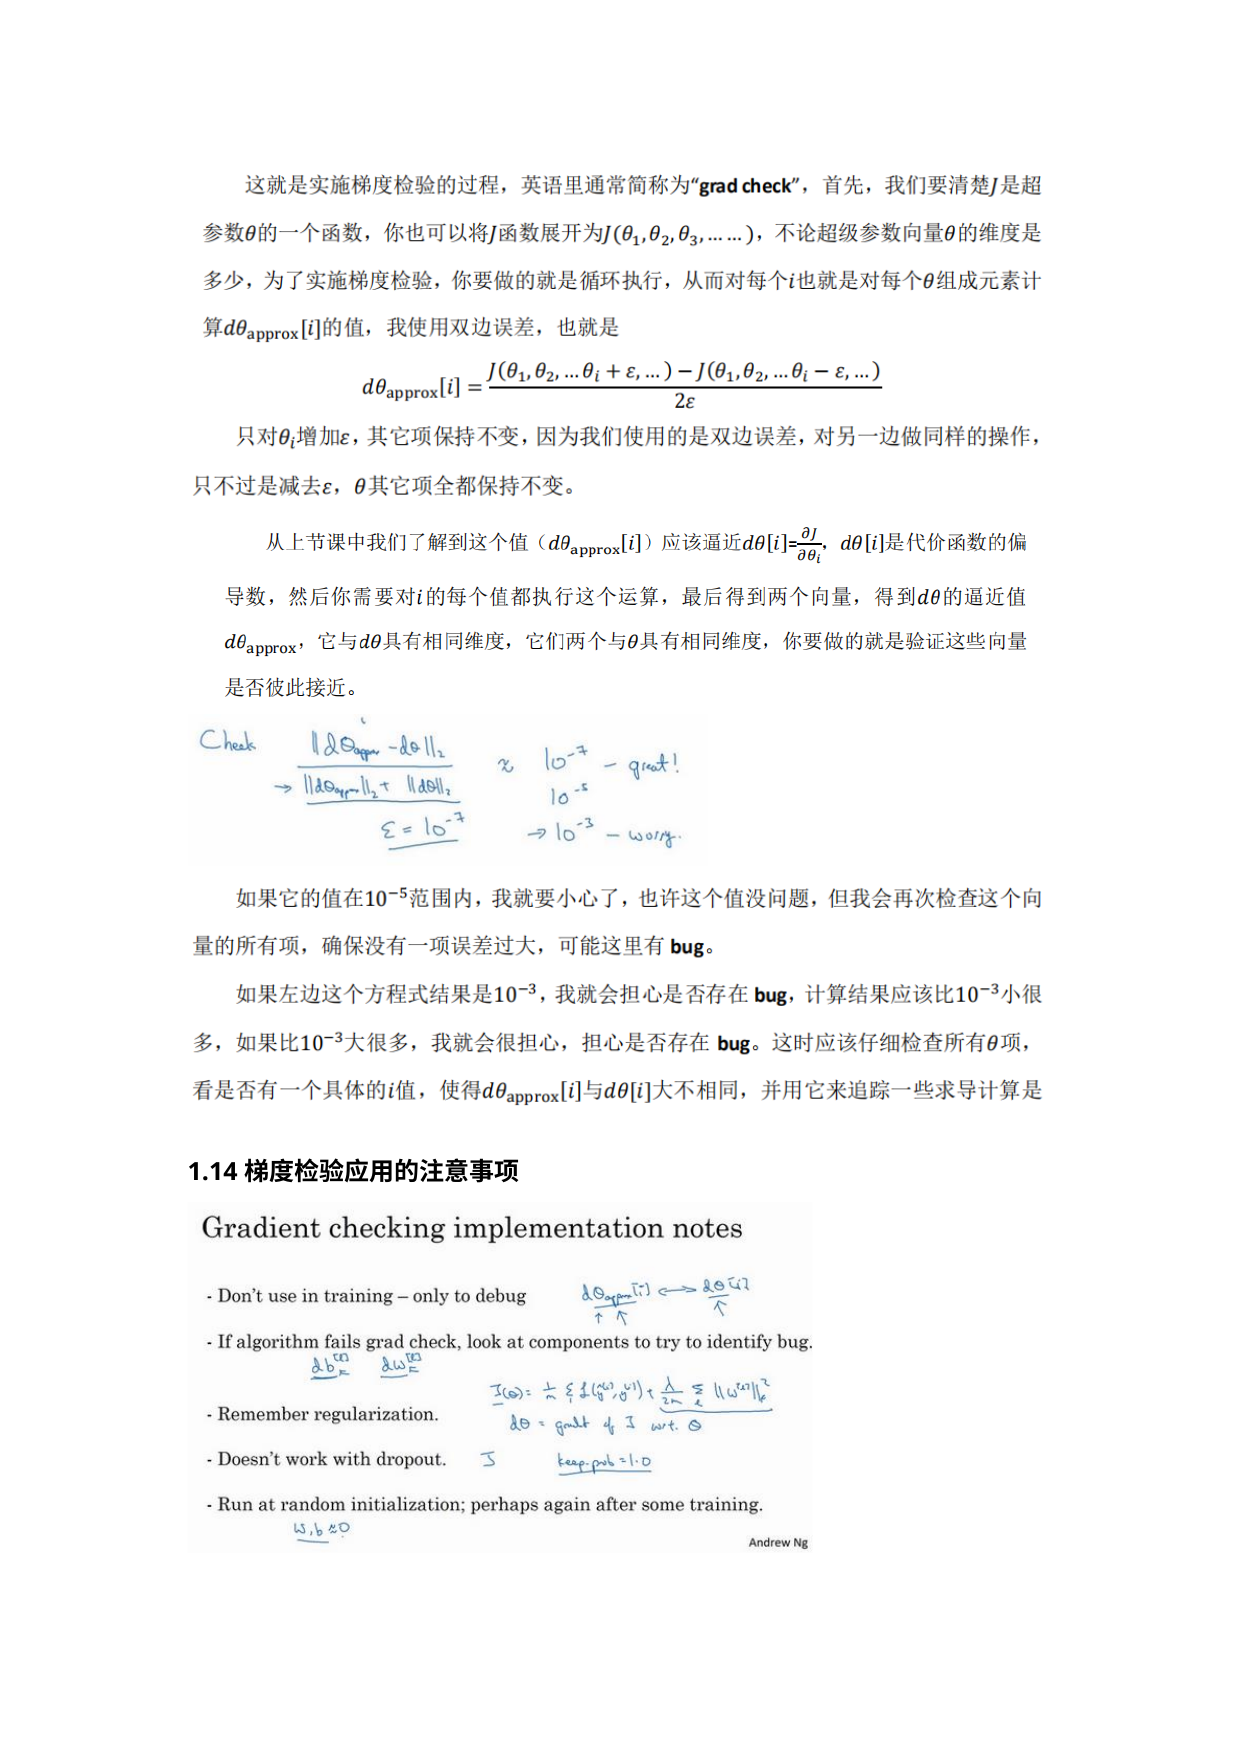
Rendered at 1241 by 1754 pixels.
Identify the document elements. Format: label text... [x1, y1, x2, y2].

picture [187, 519, 1053, 704]
picture [187, 422, 1053, 502]
text 1.14 梯度检验应用的注意事项 [187, 1137, 1053, 1202]
picture [187, 714, 709, 866]
picture [187, 877, 1053, 1109]
picture [187, 1202, 813, 1553]
picture [187, 162, 1053, 419]
